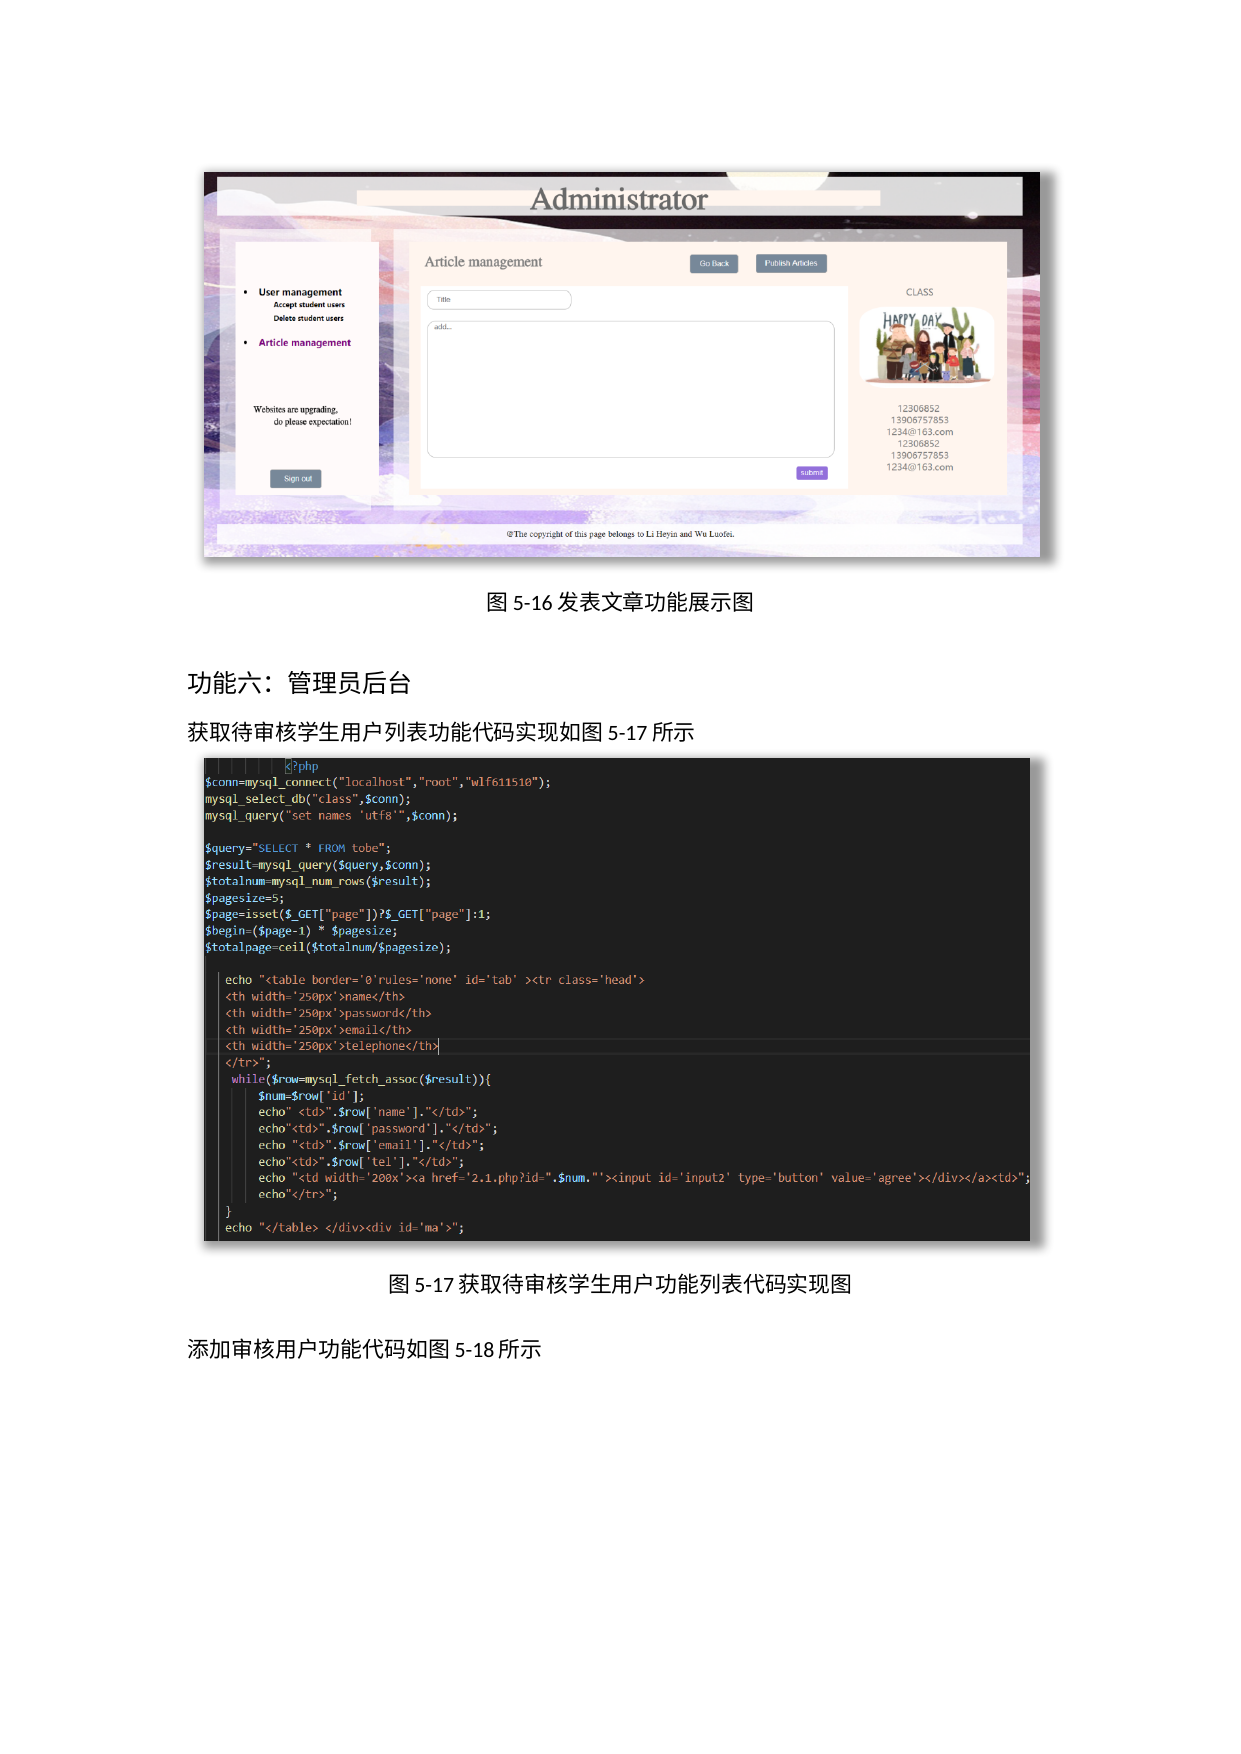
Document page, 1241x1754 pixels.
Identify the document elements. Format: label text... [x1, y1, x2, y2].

picture [204, 172, 1040, 557]
text 添加审核用户功能代码如图5-18所示 [187, 1332, 1053, 1364]
picture [204, 758, 1030, 1241]
text 获取待审核学生用户列表功能代码实现如图5-17所示 [187, 714, 1053, 747]
text 功能六：管理员后台 [187, 649, 1053, 714]
text 图5-17获取待审核学生用户功能列表代码实现图 [187, 1267, 1053, 1299]
